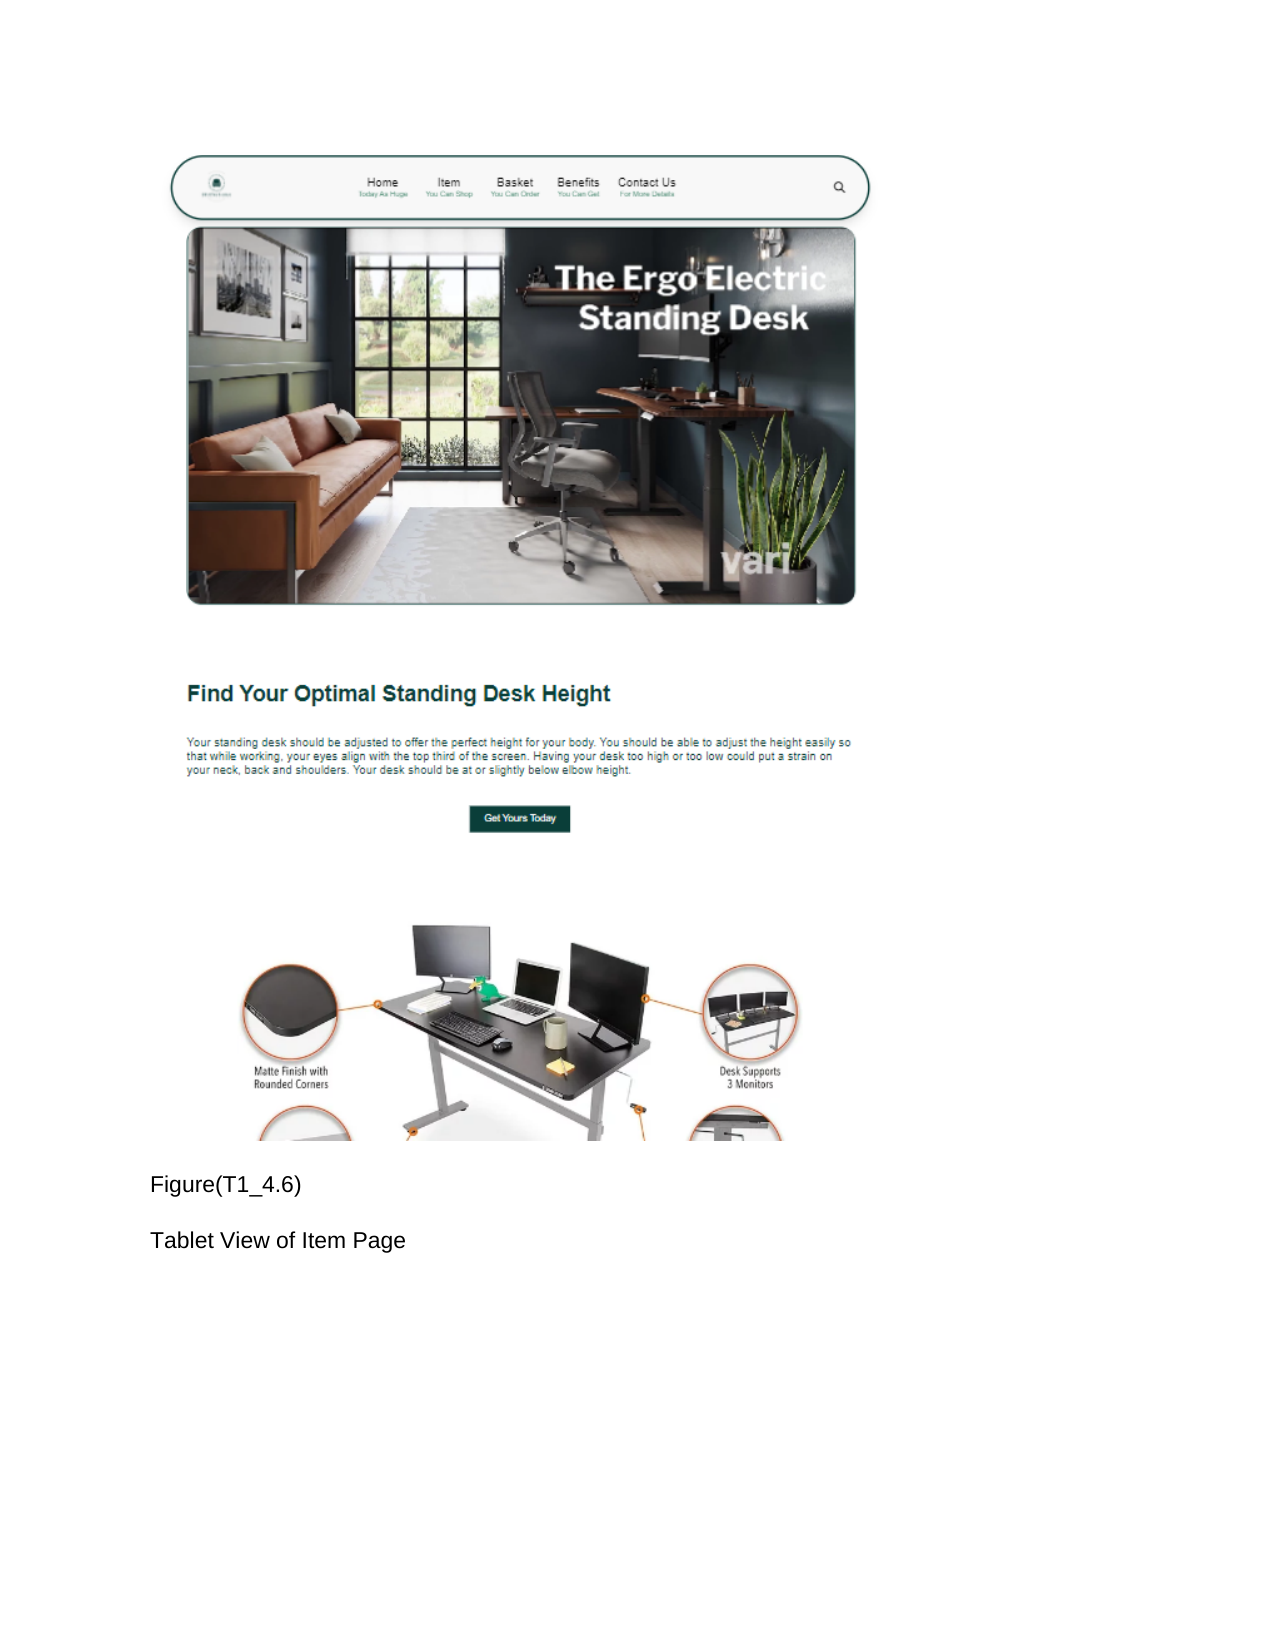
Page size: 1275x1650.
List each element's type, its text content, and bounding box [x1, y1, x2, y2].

text Tablet View of Item Page [150, 1227, 1125, 1253]
picture [150, 150, 883, 1141]
text Figure(T1_4.6) [150, 1171, 1125, 1197]
